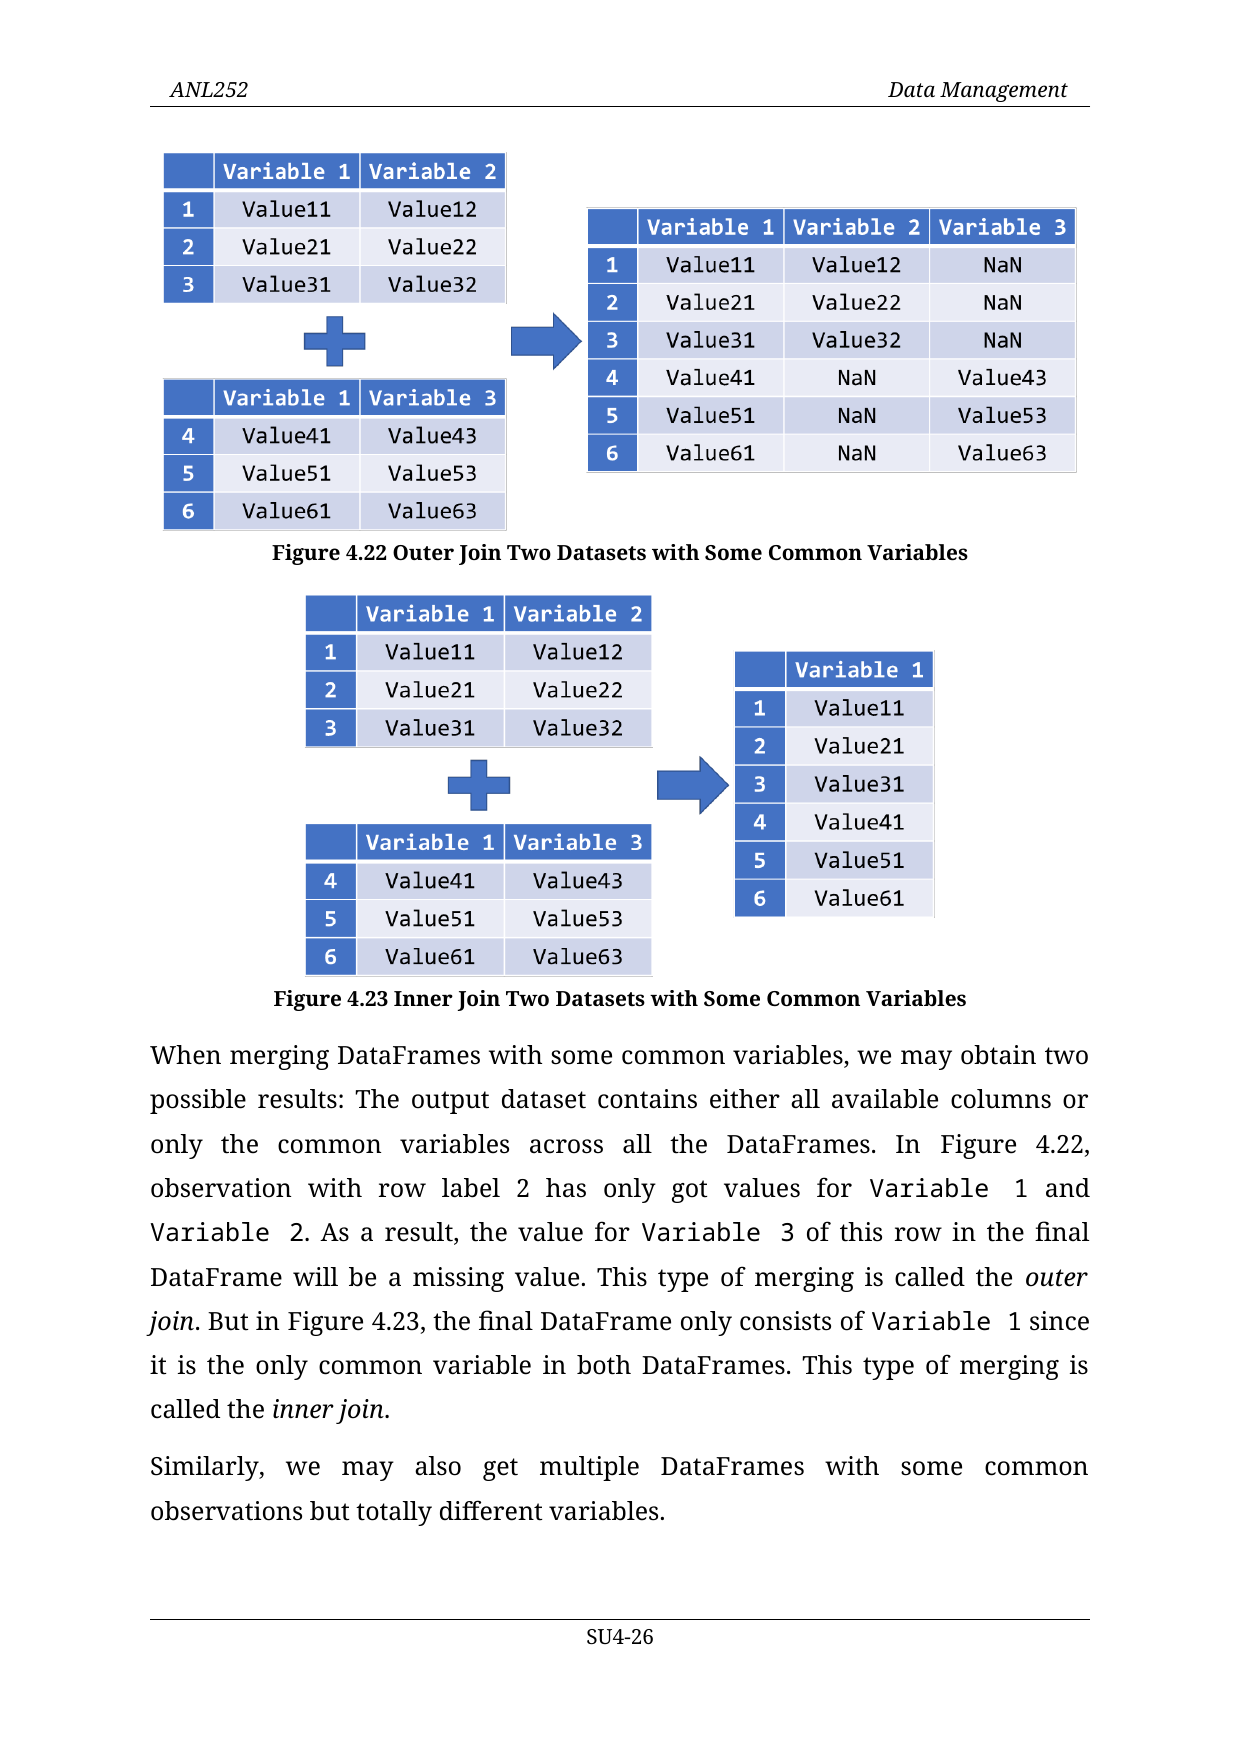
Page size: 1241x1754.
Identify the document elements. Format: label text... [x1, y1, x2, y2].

text Figure 4.23 Inner Join Two Datasets with Some Common Variables [150, 984, 1090, 1013]
text Figure 4.22 Outer Join Two Datasets with Some Common Variables [150, 538, 1090, 567]
text Similarly, we may also get multiple DataFrames with some common observations but totally different variables. [150, 1449, 1090, 1527]
picture [162, 150, 1078, 539]
text When merging DataFrames with some common variables, we may obtain two possible results: The output dataset contains either all available columns or only the common variables across all the DataFrames. In Figure 4.22, observation with row label 2 has only got values for Variable 1 and Variable 2. As a result, the value for Variable 3 of this row in the final DataFrame will be a missing value. This type of merging is called the outer join. But in Figure 4.23, the final DataFrame only consists of Variable 1 since it is the only common variable in both DataFrames. This type of merging is called the inner join. [150, 1038, 1090, 1426]
picture [304, 591, 936, 985]
